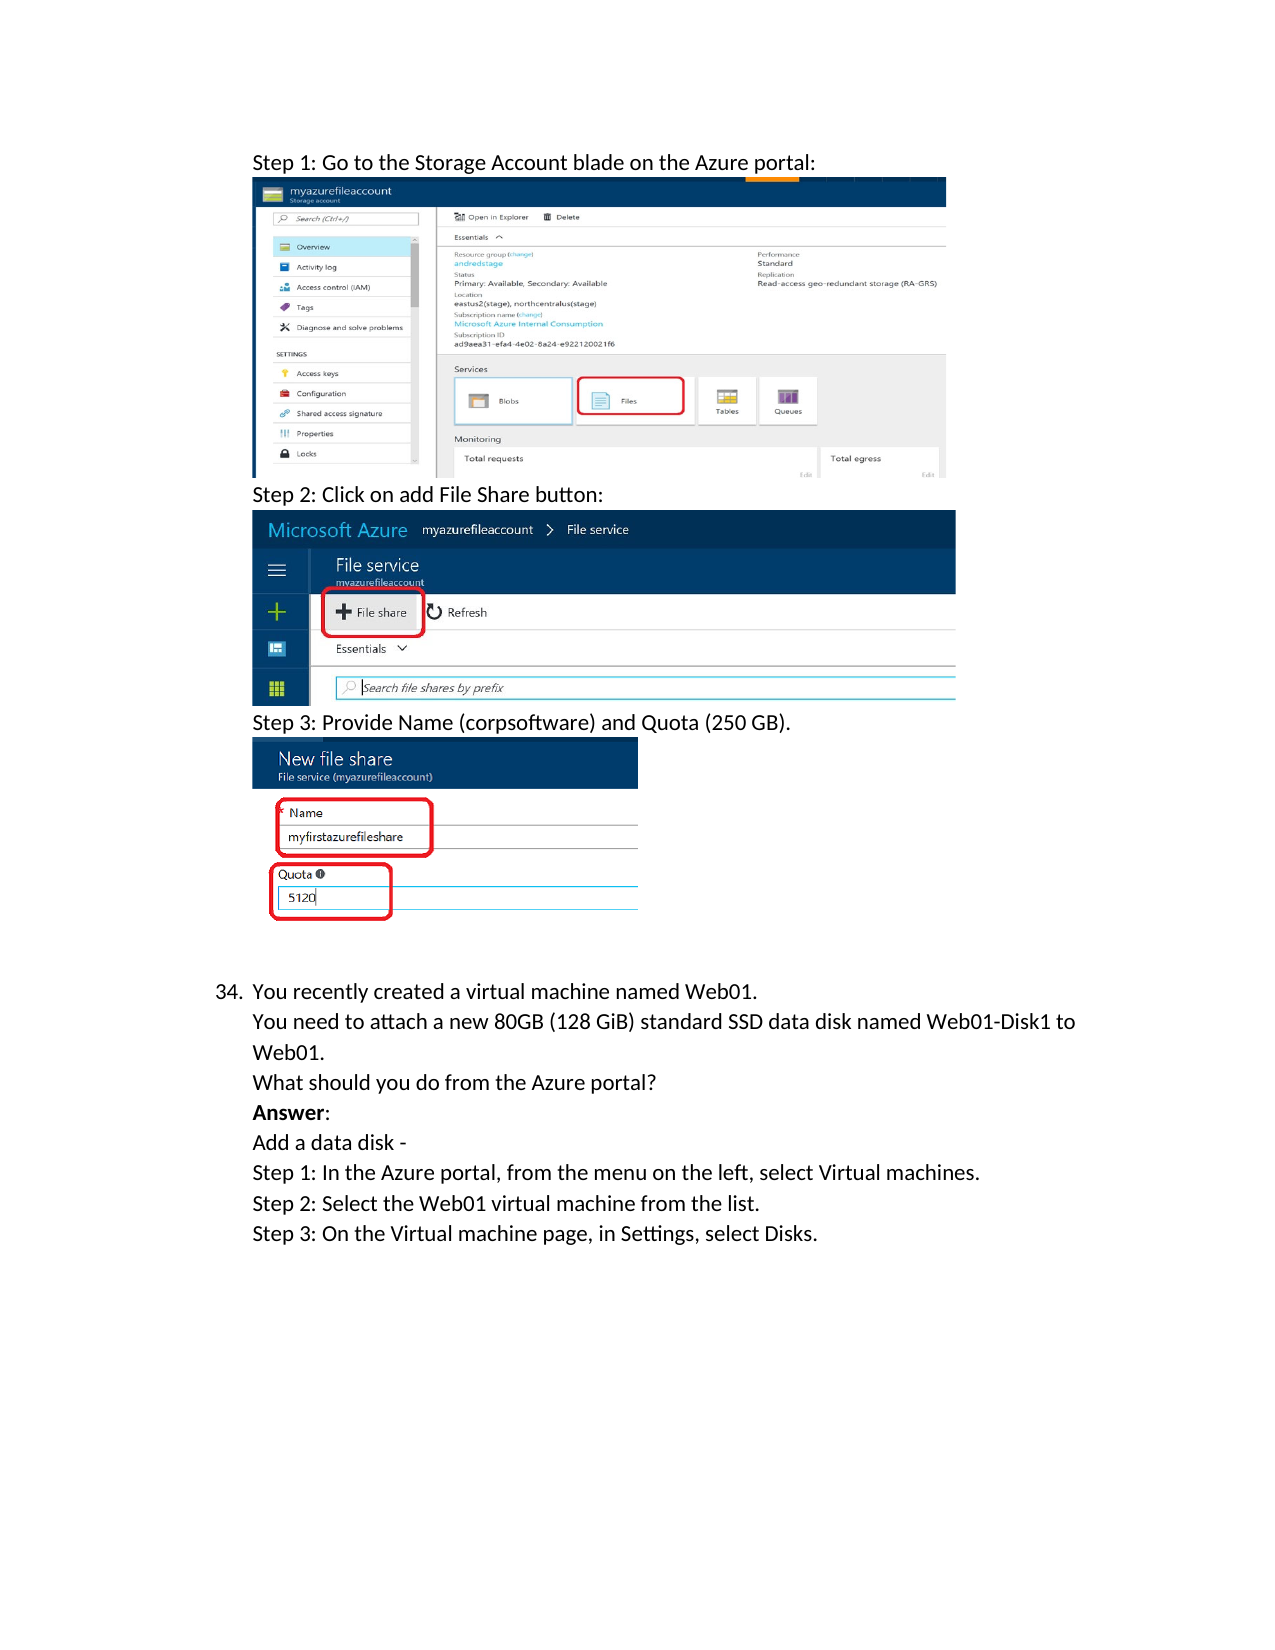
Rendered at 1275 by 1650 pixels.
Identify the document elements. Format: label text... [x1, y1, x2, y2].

picture [252, 177, 947, 478]
picture [252, 510, 956, 706]
text Answer: [252, 1098, 1098, 1126]
picture [252, 737, 638, 945]
text What should you do from the Azure portal? [252, 1068, 1098, 1096]
list You recently created a virtual machine named Web01. [215, 977, 1098, 1005]
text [252, 1128, 1098, 1247]
text You need to attach a new 80GB (128 GiB) standard SSD data disk named Web01-Disk1 to Web01. [252, 1007, 1098, 1066]
